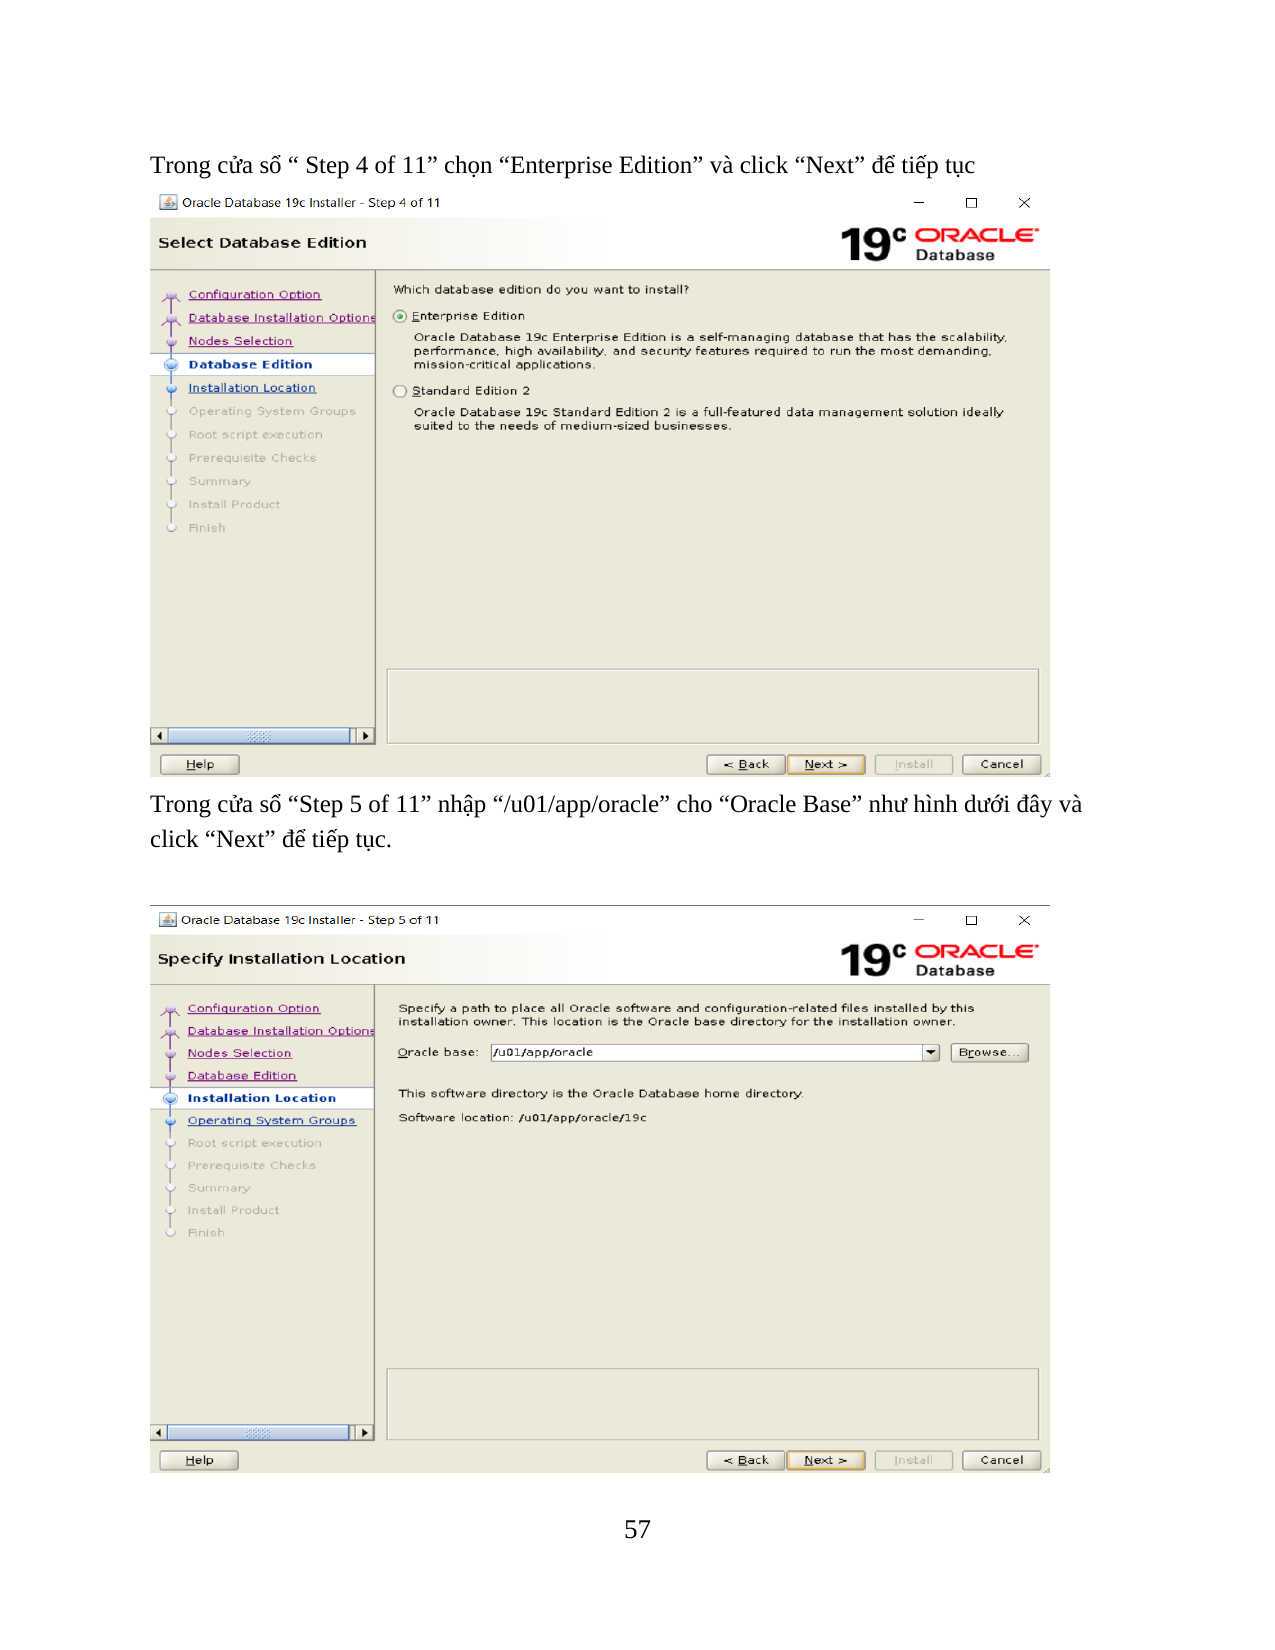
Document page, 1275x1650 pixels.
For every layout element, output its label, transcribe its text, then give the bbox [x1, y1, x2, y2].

text Trong cửa sổ “Step 5 of 11” nhập “/u01/app/oracle” cho “Oracle Base” như hình dưới đây và click “Next” để tiếp tục. [150, 789, 1125, 853]
picture [150, 905, 1050, 1473]
picture [150, 190, 1050, 777]
text Trong cửa sổ “ Step 4 of 11” chọn “Enterprise Edition” và click “Next” để tiếp tục [150, 150, 1125, 179]
